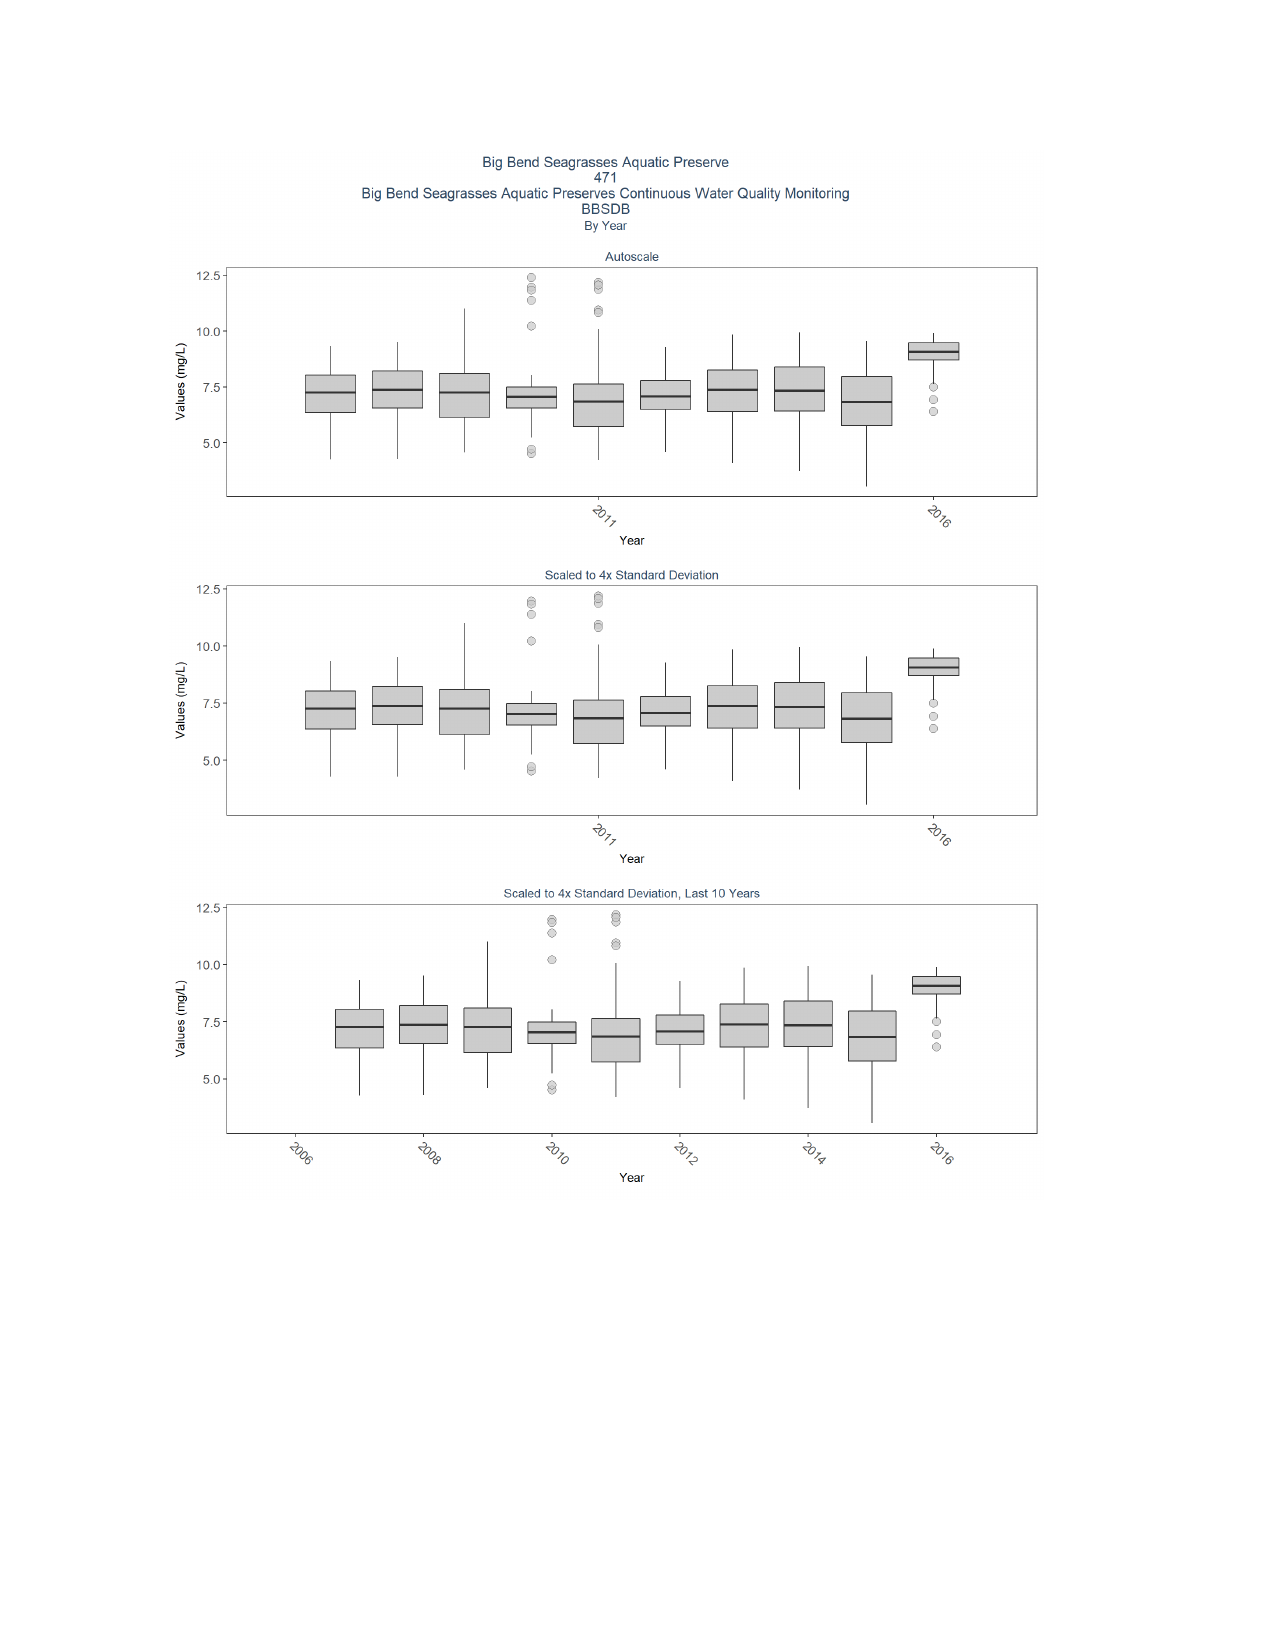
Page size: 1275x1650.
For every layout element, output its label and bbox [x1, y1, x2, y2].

picture [168, 150, 1044, 1200]
